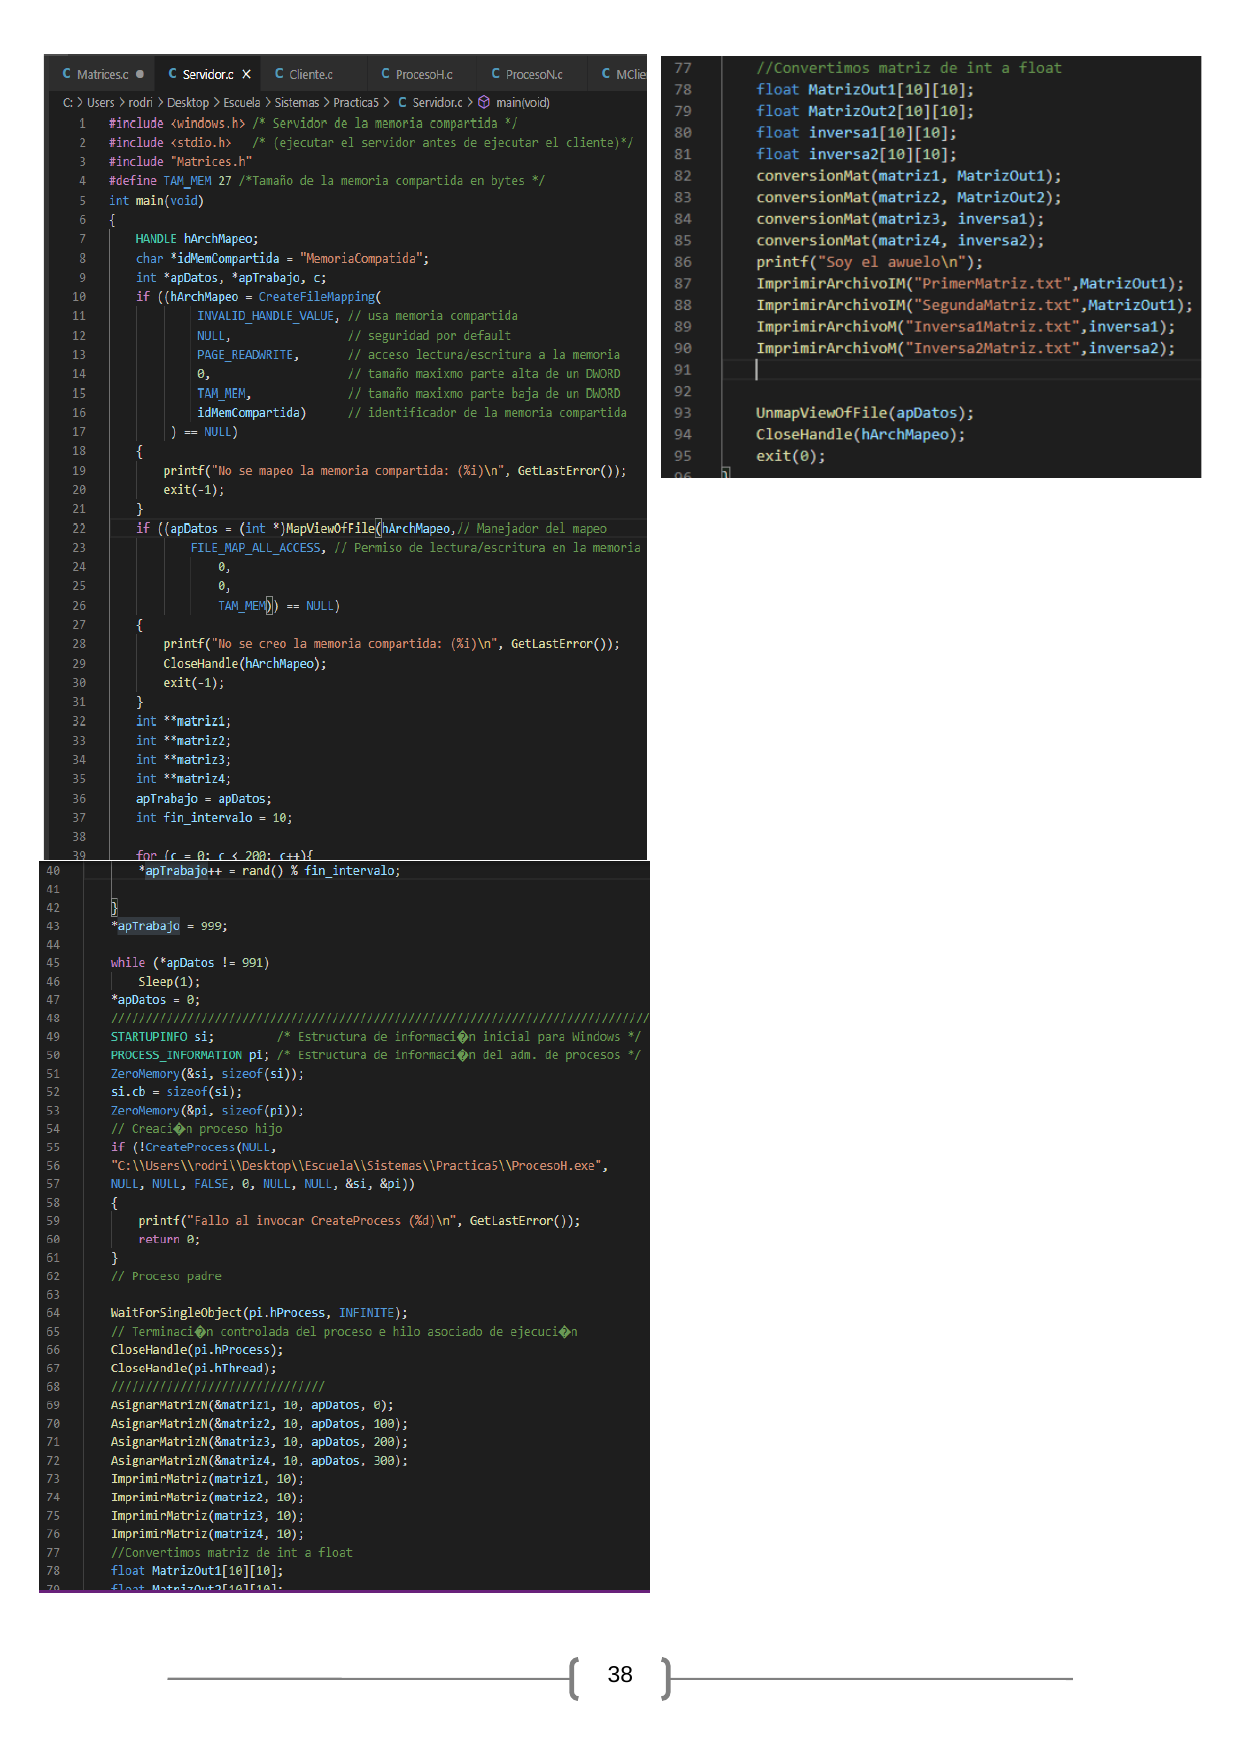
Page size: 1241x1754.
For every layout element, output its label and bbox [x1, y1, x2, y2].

picture [43, 54, 647, 860]
picture [39, 861, 650, 1593]
picture [661, 56, 1202, 478]
